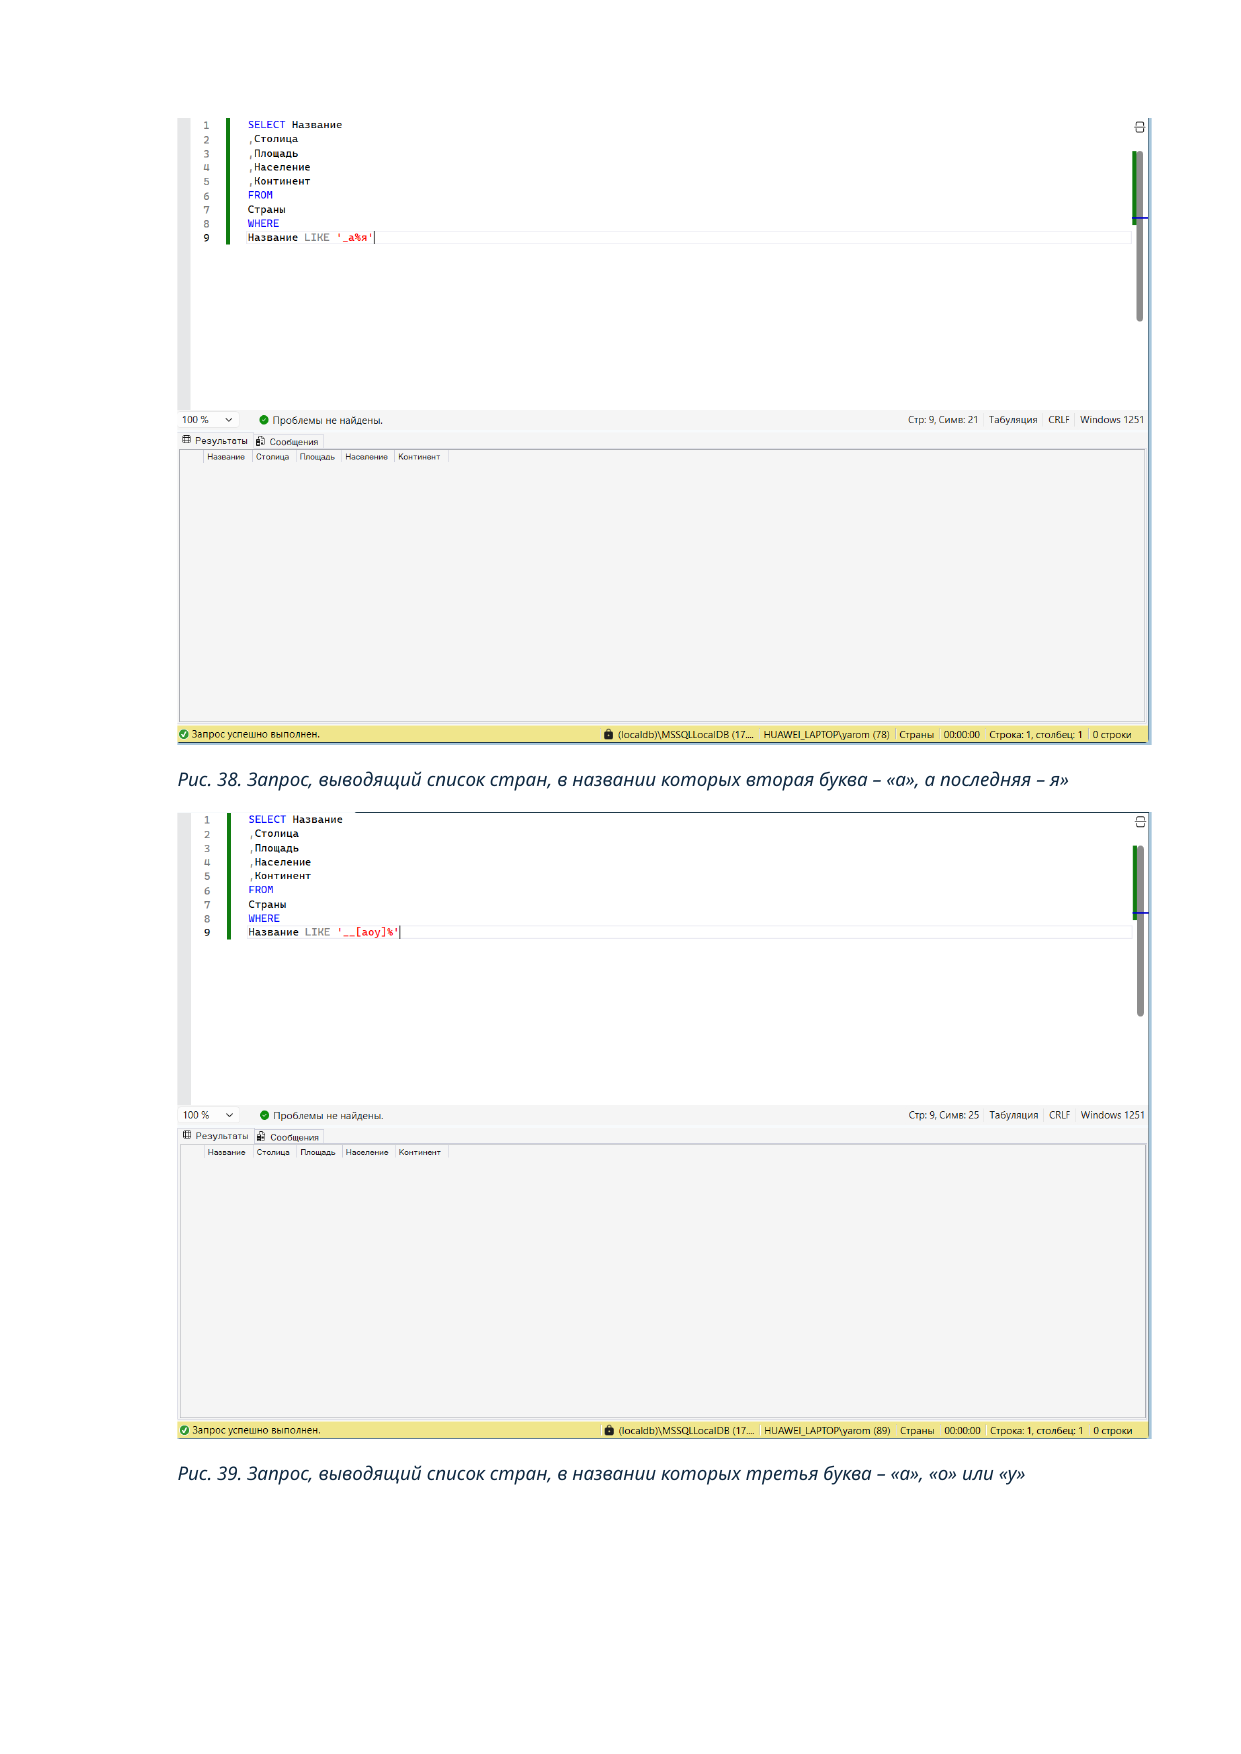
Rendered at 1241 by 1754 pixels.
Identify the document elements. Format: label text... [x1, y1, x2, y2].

picture [177, 118, 1152, 745]
picture [177, 812, 1152, 1439]
